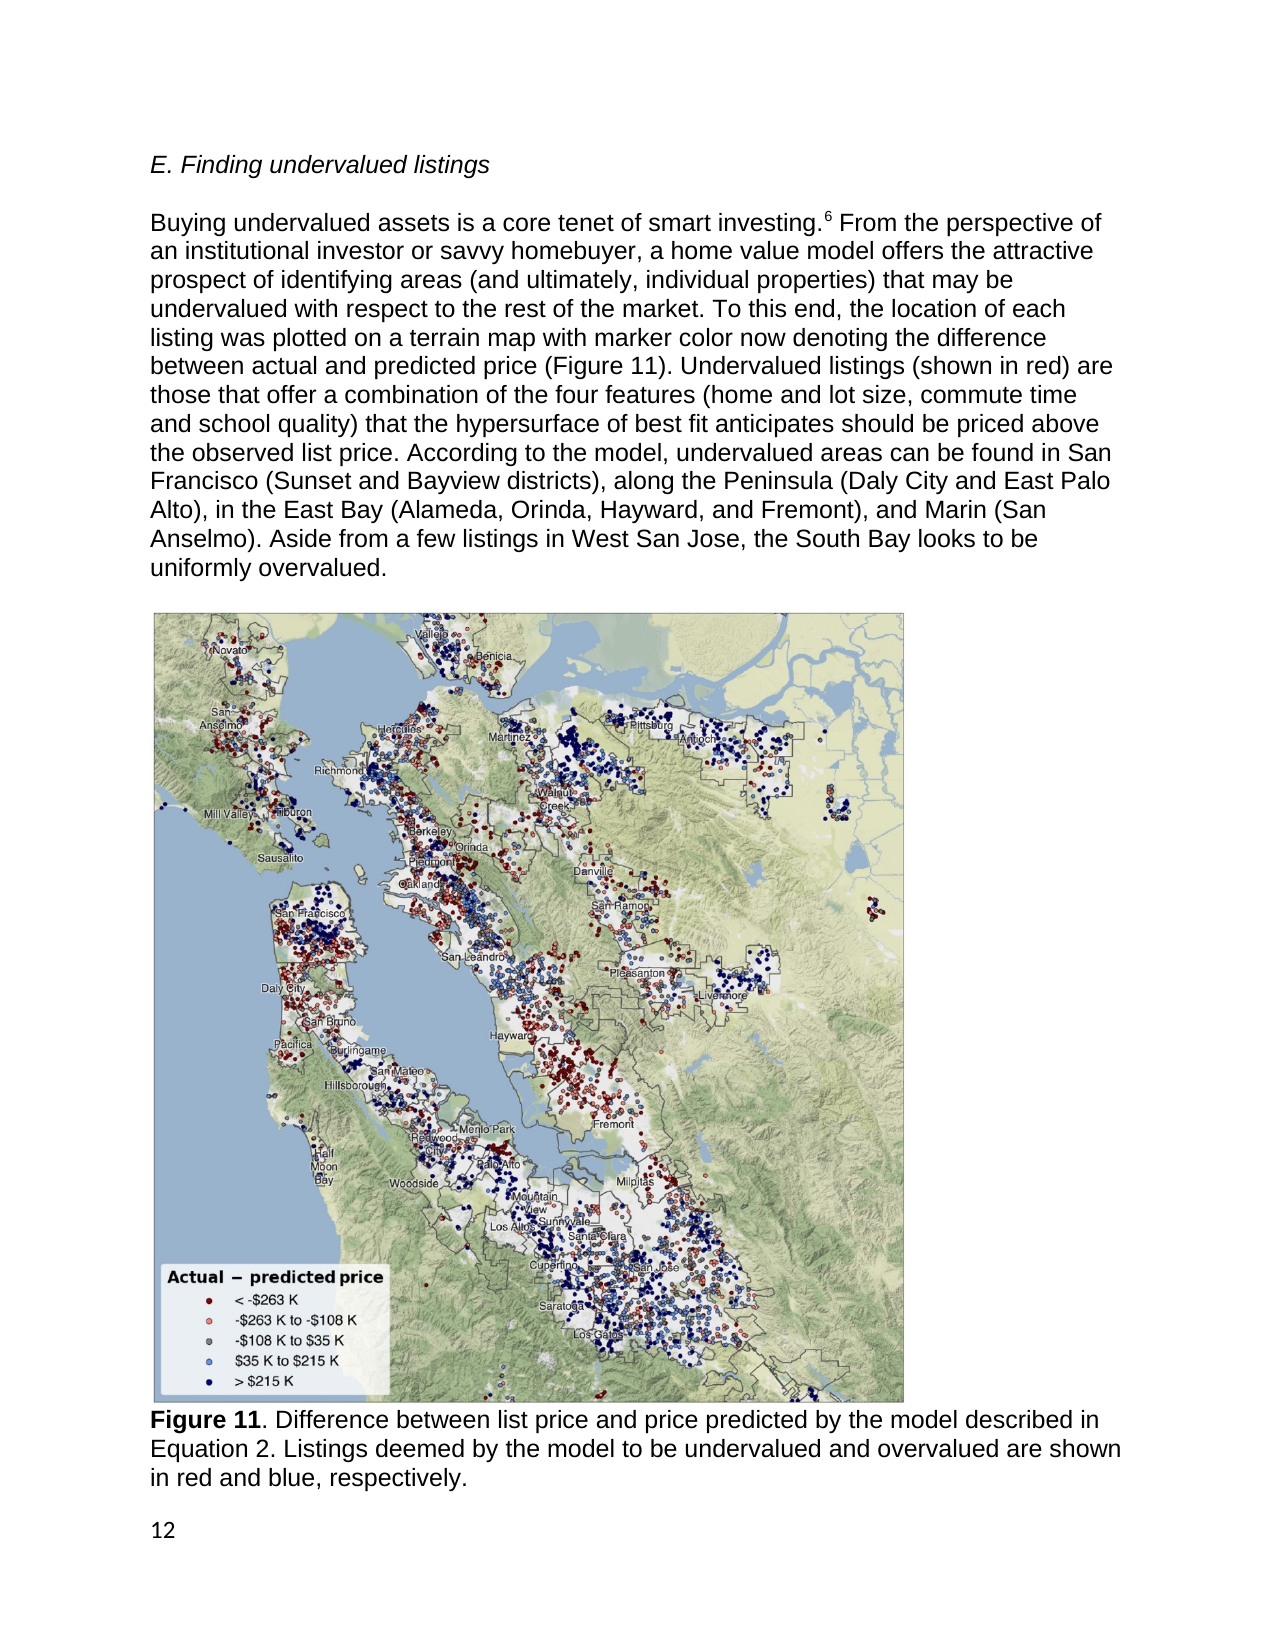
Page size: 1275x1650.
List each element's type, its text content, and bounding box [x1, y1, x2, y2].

text Buying undervalued assets is a core tenet of smart investing.6 From the perspective of an institutional investor or savvy homebuyer, a home value model offers the attractive prospect of identifying areas (and ultimately, individual properties) that may be undervalued with respect to the rest of the market. To this end, the location of each listing was plotted on a terrain map with marker color now denoting the difference between actual and predicted price (Figure 11). Undervalued listings (shown in red) are those that offer a combination of the four features (home and lot size, commute time and school quality) that the hypersurface of best fit anticipates should be priced above the observed list price. According to the model, undervalued areas can be found in San Francisco (Sunset and Bayview districts), along the Peninsula (Daly City and East Palo Alto), in the East Bay (Alameda, Orinda, Hayward, and Fremont), and Marin (San Anselmo). Aside from a few listings in West San Jose, the South Bay looks to be uniformly overvalued. [150, 207, 1125, 581]
text E. Finding undervalued listings [150, 150, 1125, 179]
picture [150, 610, 905, 1405]
text Figure 11. Difference between list price and price predicted by the model described in Equation 2. Listings deemed by the model to be undervalued and overvalued are shown in red and blue, respectively. [150, 1405, 1125, 1491]
